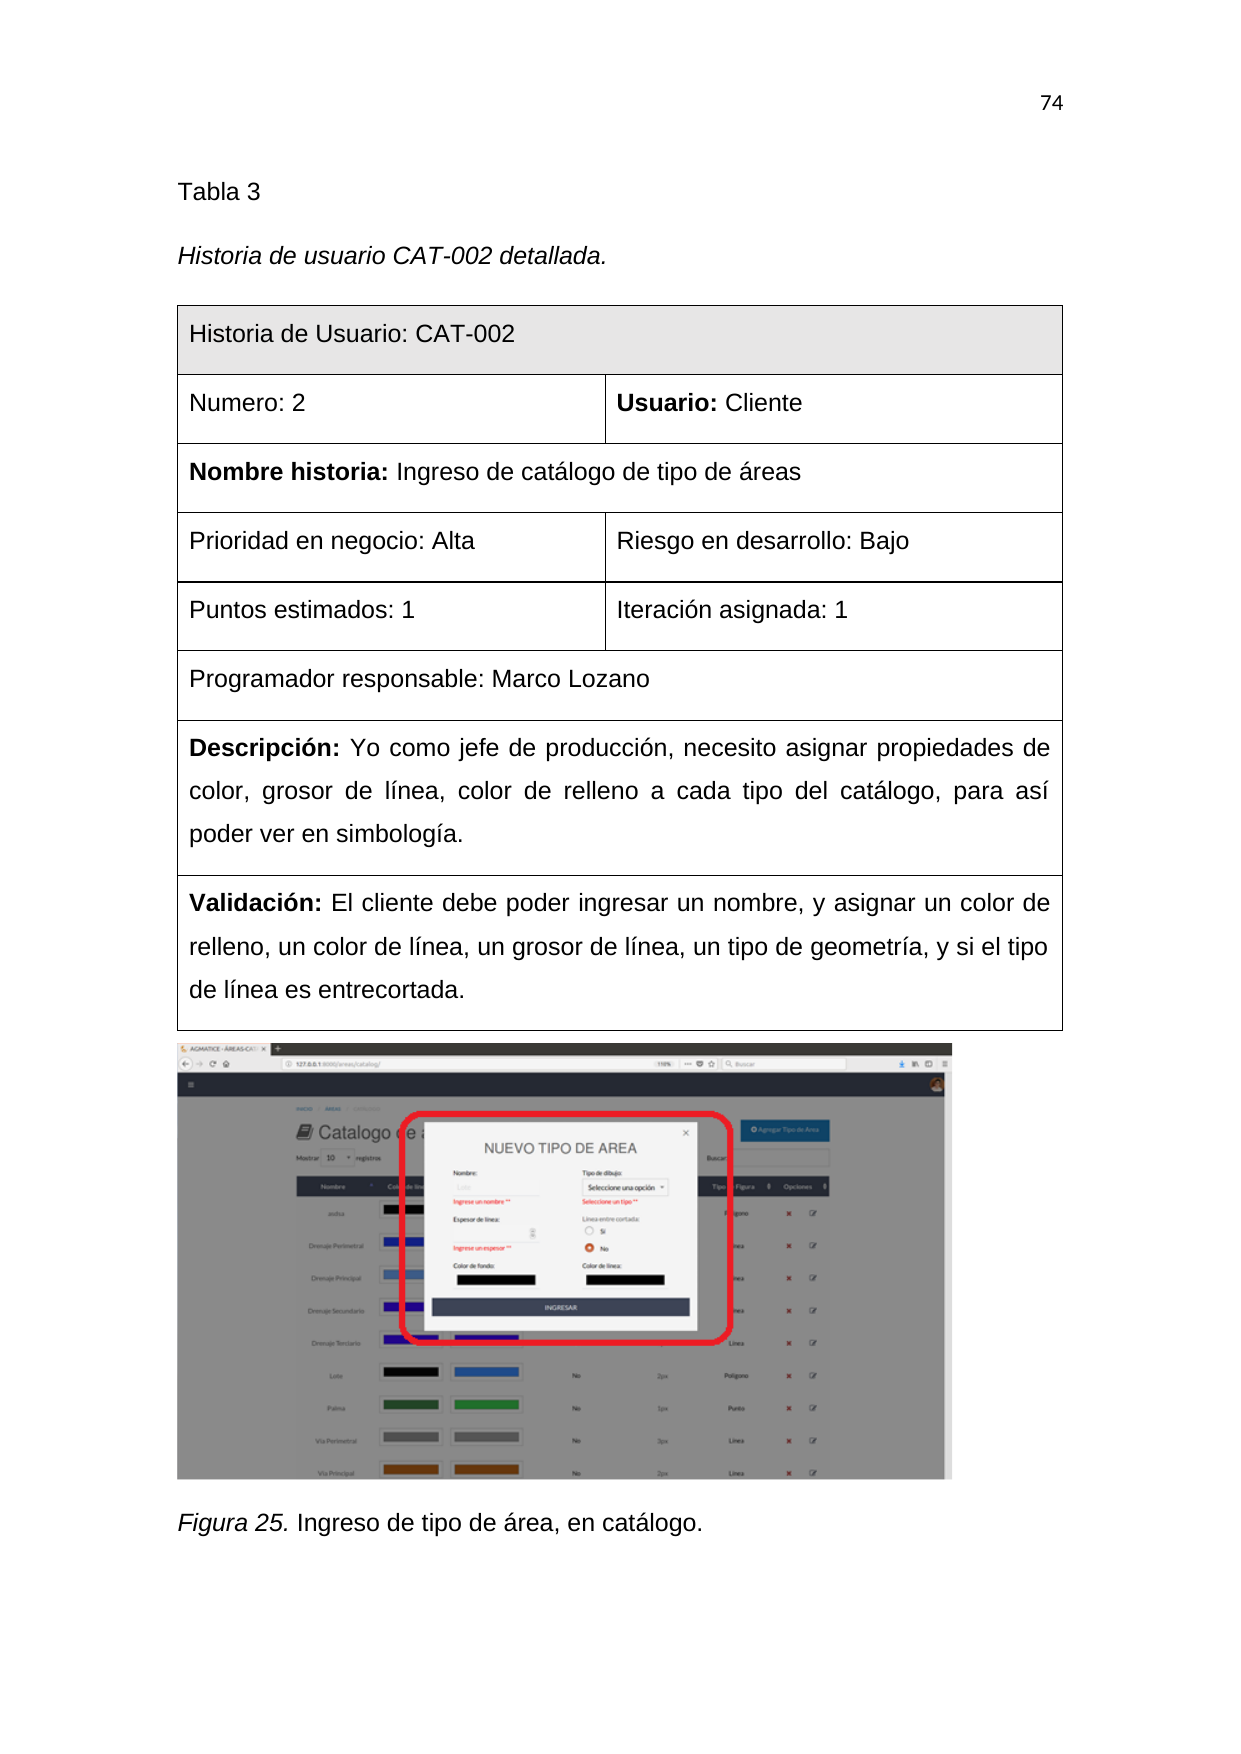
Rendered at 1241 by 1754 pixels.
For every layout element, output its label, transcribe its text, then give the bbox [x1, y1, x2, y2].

table_cell Puntos estimados: 1 [178, 583, 605, 650]
table_cell Programador responsable: Marco Lozano [178, 651, 1062, 719]
text Tabla 3 [177, 177, 1063, 206]
table_cell Riesgo en desarrollo: Bajo [606, 513, 1062, 581]
table_cell Descripción: Yo como jefe de producción, necesito asignar propiedades de color, grosor de línea, color de relleno a cada tipo del catálogo, para así poder ver en simbología. [178, 721, 1062, 875]
table_cell Usuario: Cliente [606, 375, 1062, 443]
table_cell Numero: 2 [178, 375, 605, 443]
text Historia de usuario CAT-002 detallada. [177, 241, 1063, 270]
table_cell Iteración asignada: 1 [606, 583, 1062, 650]
table_header Historia de Usuario: CAT-002 [178, 306, 1062, 374]
table_cell Nombre historia: Ingreso de catálogo de tipo de áreas [178, 444, 1062, 512]
table_cell Validación: El cliente debe poder ingresar un nombre, y asignar un color de relleno, un color de línea, un grosor de línea, un tipo de geometría, y si el tipo de línea es entrecortada. [178, 876, 1062, 1030]
picture [177, 1043, 953, 1482]
table_cell Prioridad en negocio: Alta [178, 513, 605, 581]
